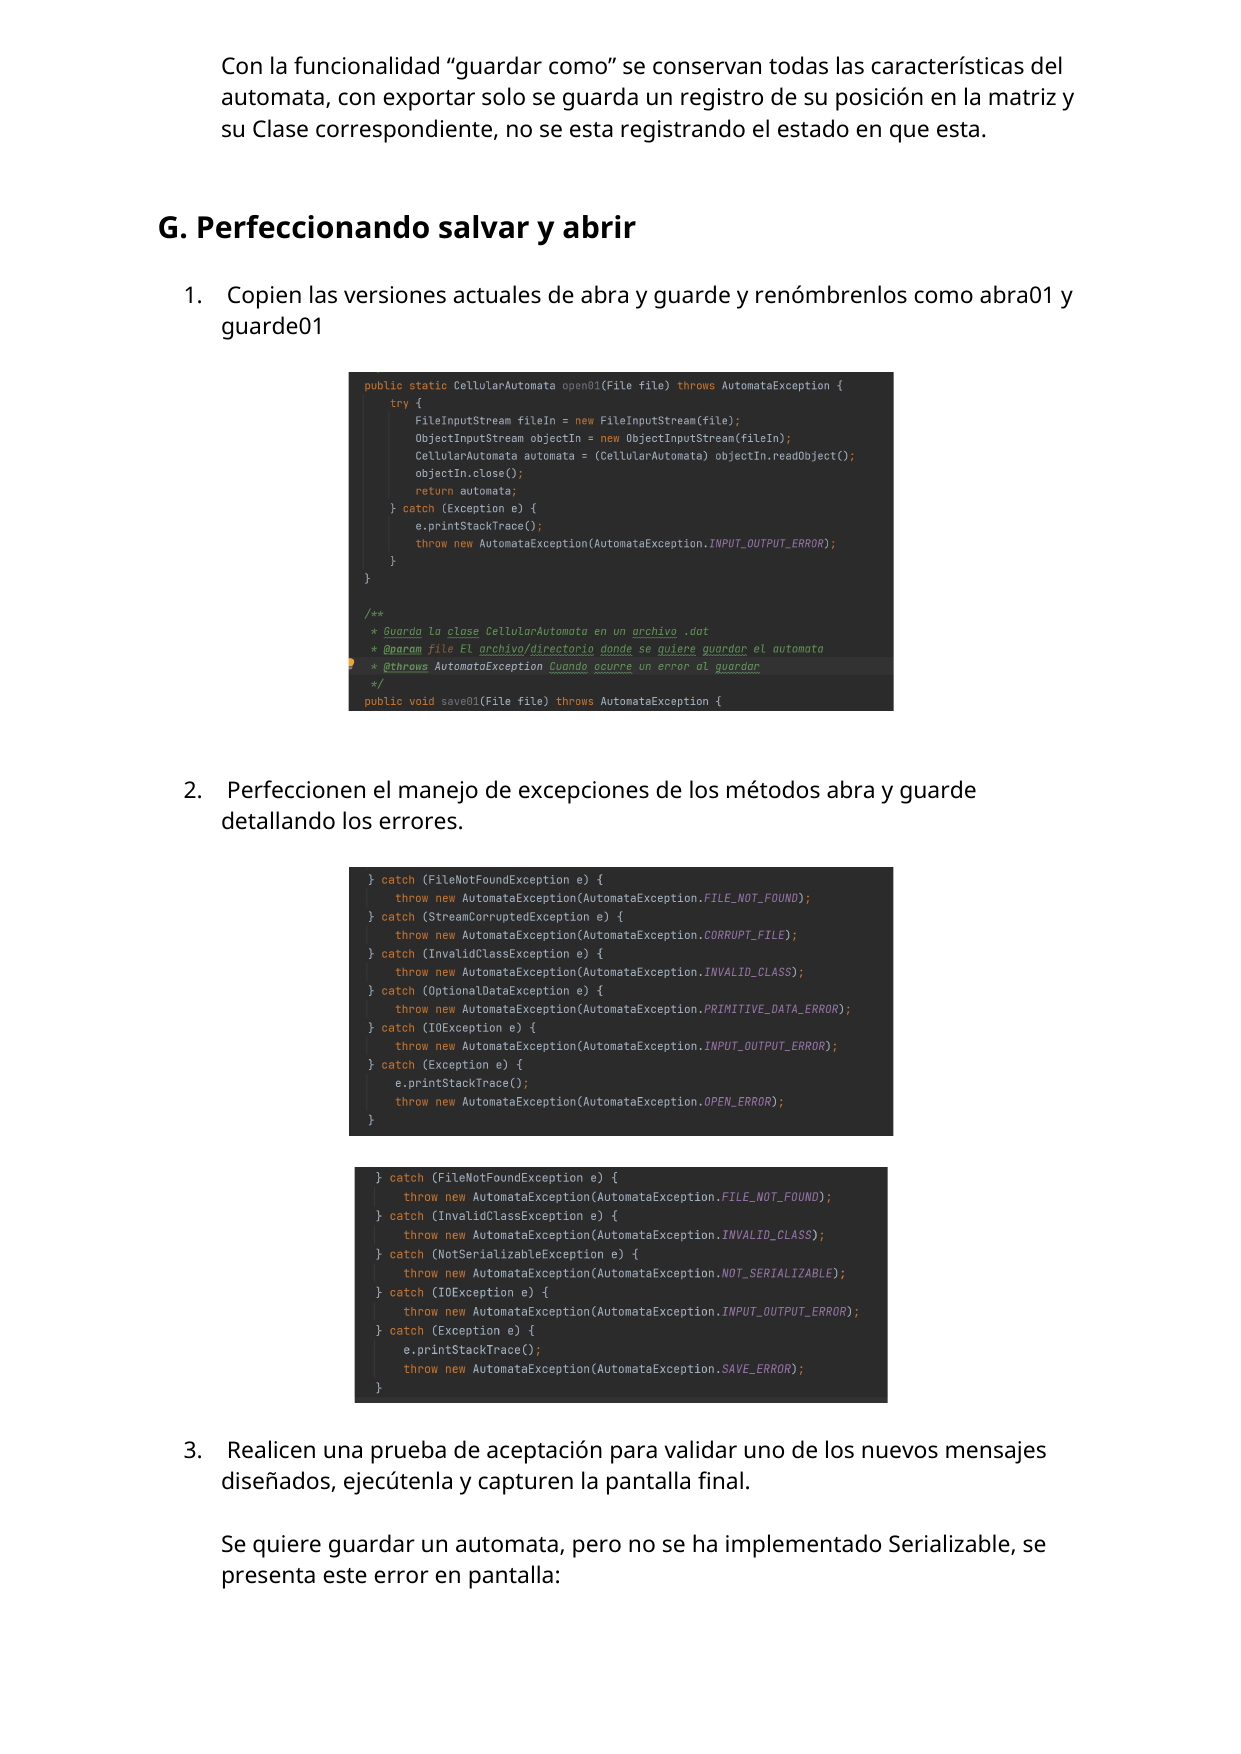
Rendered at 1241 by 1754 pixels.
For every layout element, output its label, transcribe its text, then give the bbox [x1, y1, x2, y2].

list Copien las versiones actuales de abra y guarde y renómbrenlos como abra01 y guarde01 [183, 279, 1096, 341]
list Realicen una prueba de aceptación para validar uno de los nuevos mensajes diseñados, ejecútenla y capturen la pantalla final. [183, 1434, 1096, 1496]
picture [348, 372, 894, 711]
picture [349, 867, 894, 1136]
list Se quiere guardar un automata, pero no se ha implementado Serializable, se presenta este error en pantalla: [221, 1528, 1096, 1590]
subtitle G. Perfeccionando salvar y abrir [157, 206, 1096, 247]
picture [354, 1167, 888, 1403]
list Perfeccionen el manejo de excepciones de los métodos abra y guarde detallando los errores. [183, 773, 1096, 836]
text Con la funcionalidad “guardar como” se conservan todas las características del automata, con exportar solo se guarda un registro de su posición en la matriz y su Clase correspondiente, no se esta registrando el estado en que esta. [221, 50, 1096, 144]
